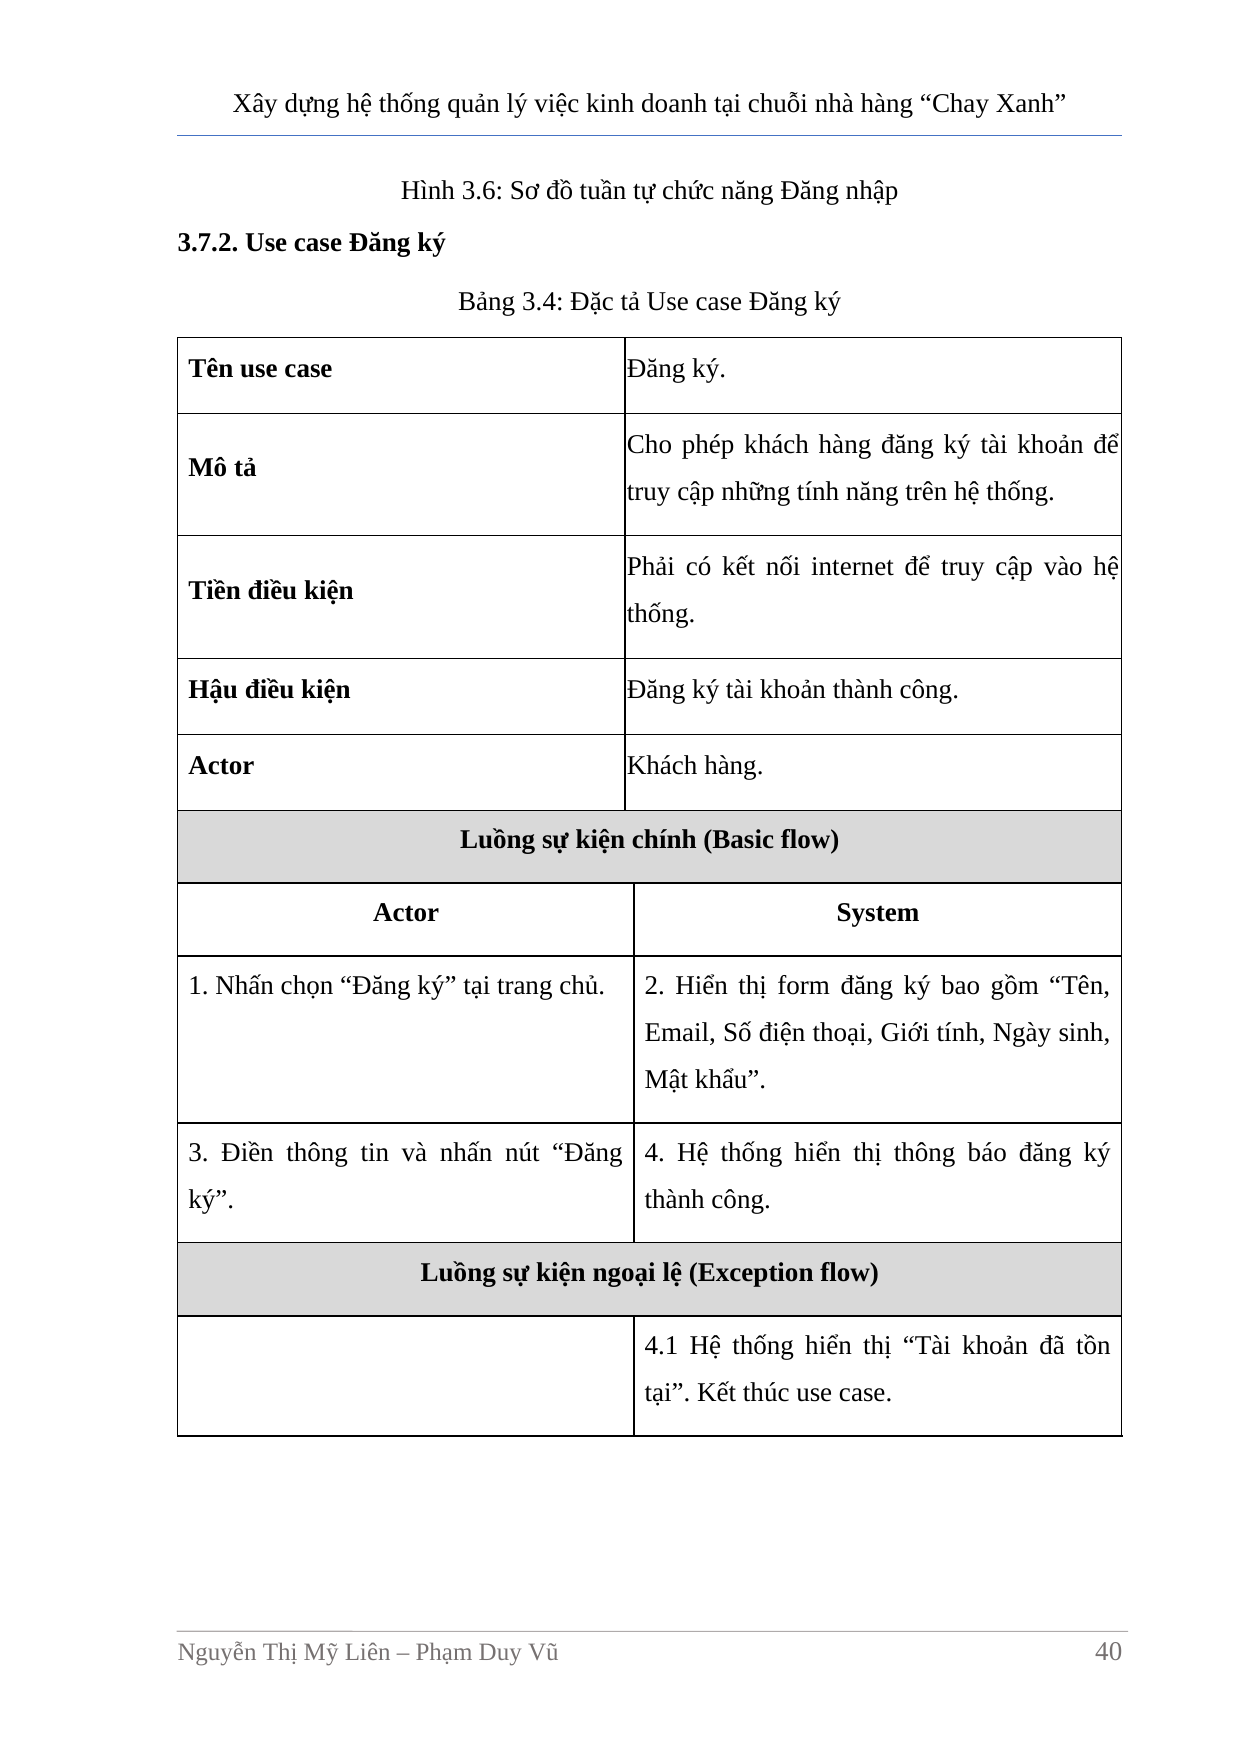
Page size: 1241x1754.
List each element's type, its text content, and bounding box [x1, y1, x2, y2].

table_cell 3. Điền thông tin và nhấn nút “Đăng ký”. [178, 1124, 633, 1242]
table_cell Luồng sự kiện ngoại lệ (Exception flow) [178, 1243, 1121, 1315]
table_header Tên use case [178, 338, 624, 413]
table_cell Khách hàng. [626, 735, 1121, 809]
text Bảng 3.4: Đặc tả Use case Đăng ký [177, 285, 1122, 316]
table_cell Cho phép khách hàng đăng ký tài khoản để truy cập những tính năng trên hệ thống. [626, 414, 1121, 535]
table_cell Mô tả [178, 414, 624, 535]
table_cell 4.1 Hệ thống hiển thị “Tài khoản đã tồn tại”. Kết thúc use case. [635, 1317, 1121, 1435]
table_cell Luồng sự kiện chính (Basic flow) [178, 811, 1121, 882]
table_cell Hậu điều kiện [178, 659, 624, 734]
table_cell 1. Nhấn chọn “Đăng ký” tại trang chủ. [178, 957, 633, 1122]
table_cell Actor [178, 884, 633, 955]
table_header Đăng ký. [626, 338, 1121, 413]
table_cell Actor [178, 735, 624, 809]
table_cell Tiền điều kiện [178, 536, 624, 658]
table_cell [178, 1317, 633, 1435]
table_cell Phải có kết nối internet để truy cập vào hệ thống. [626, 536, 1121, 658]
table_cell 4. Hệ thống hiển thị thông báo đăng ký thành công. [635, 1124, 1121, 1242]
text Use case Đăng ký [177, 226, 1122, 257]
table_cell System [635, 884, 1121, 955]
table_cell 2. Hiển thị form đăng ký bao gồm “Tên, Email, Số điện thoại, Giới tính, Ngày sinh, Mật khẩu”. [635, 957, 1121, 1122]
table_cell Đăng ký tài khoản thành công. [626, 659, 1121, 734]
